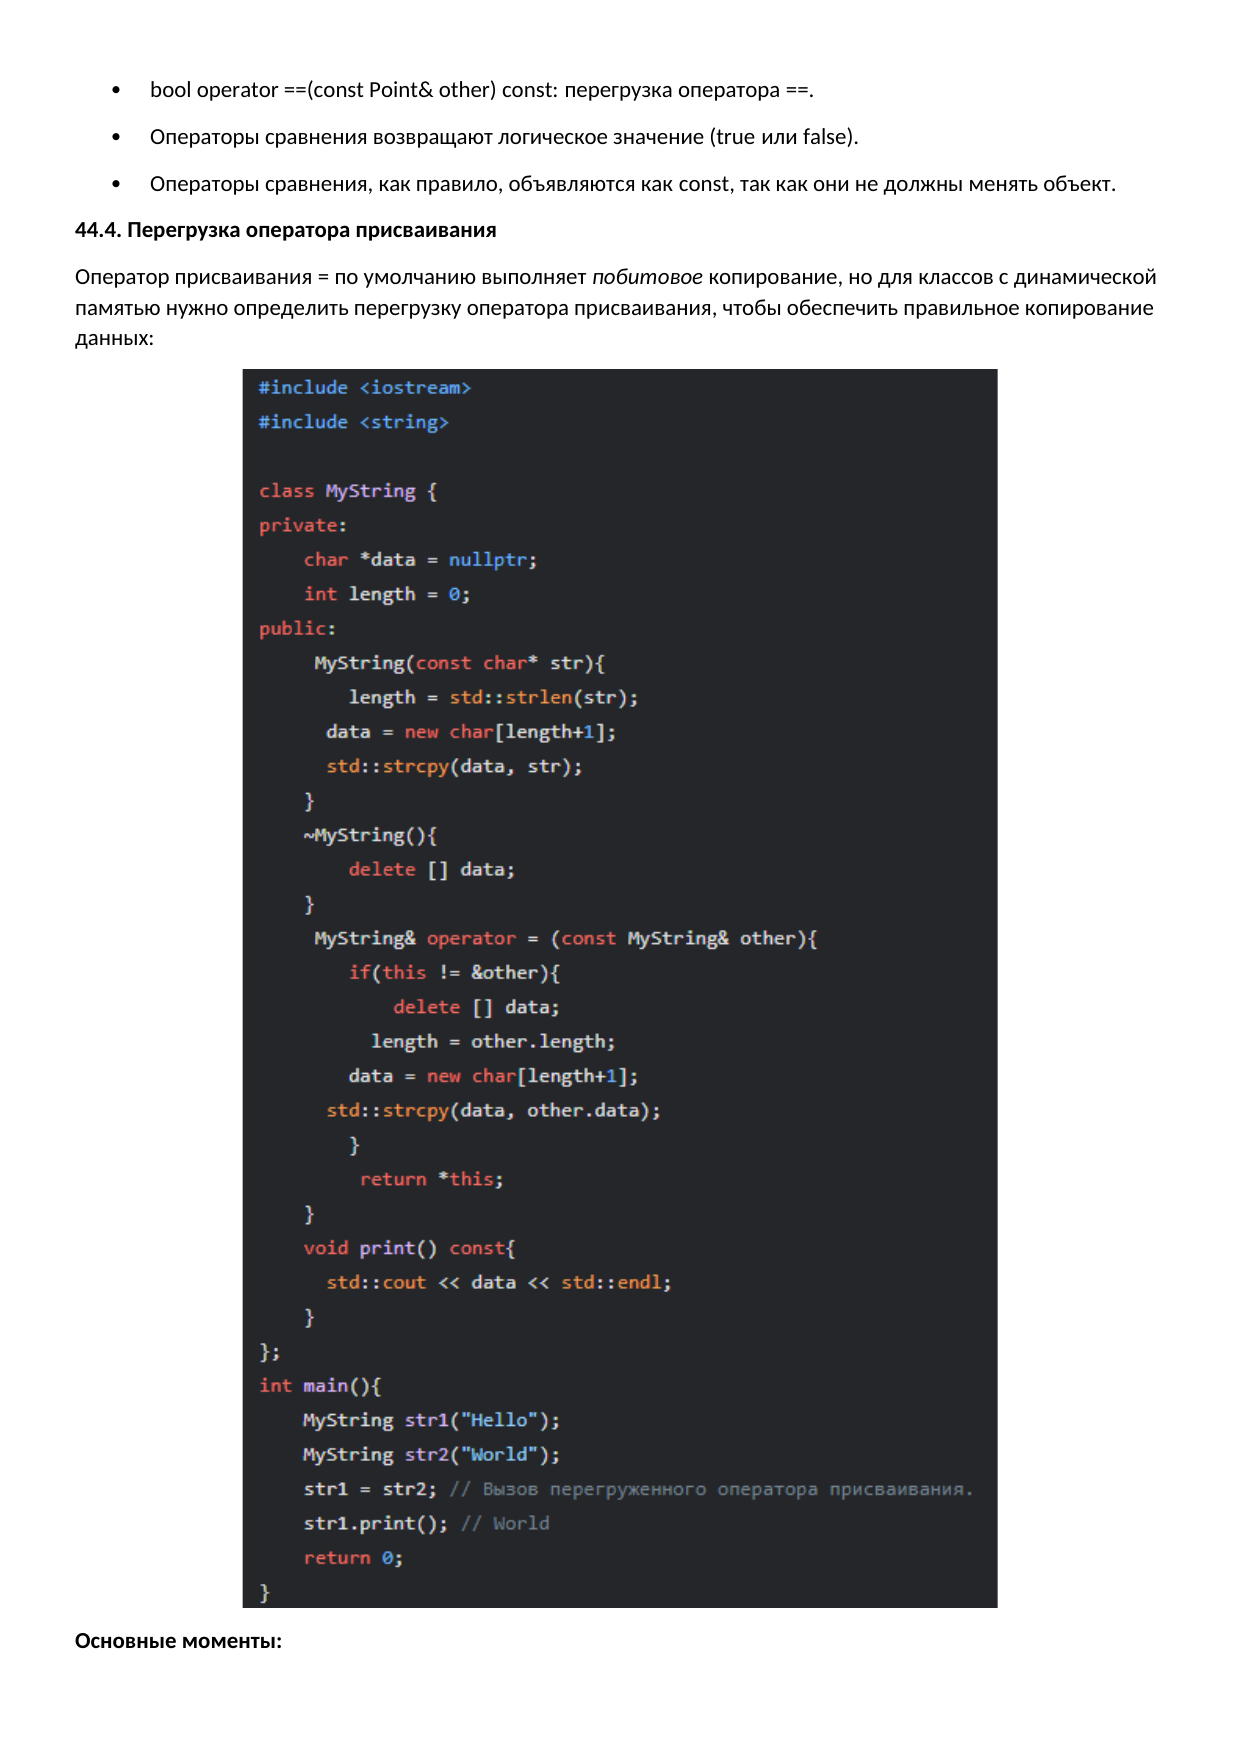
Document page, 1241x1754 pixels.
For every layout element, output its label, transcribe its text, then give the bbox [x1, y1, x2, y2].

list bool operator ==(const Point& other) const: перегрузка оператора ==. [112, 75, 1165, 103]
list Операторы сравнения, как правило, объявляются как const, так как они не должны менять объект. [112, 169, 1165, 197]
text Основные моменты: [75, 1626, 1165, 1654]
text 44.4. Перегрузка оператора присваивания [75, 216, 1165, 244]
list Операторы сравнения возвращают логическое значение (true или false). [112, 122, 1165, 150]
picture [242, 369, 998, 1608]
text Оператор присваивания = по умолчанию выполняет побитовое копирование, но для классов с динамической памятью нужно определить перегрузку оператора присваивания, чтобы обеспечить правильное копирование данных: [75, 262, 1165, 351]
